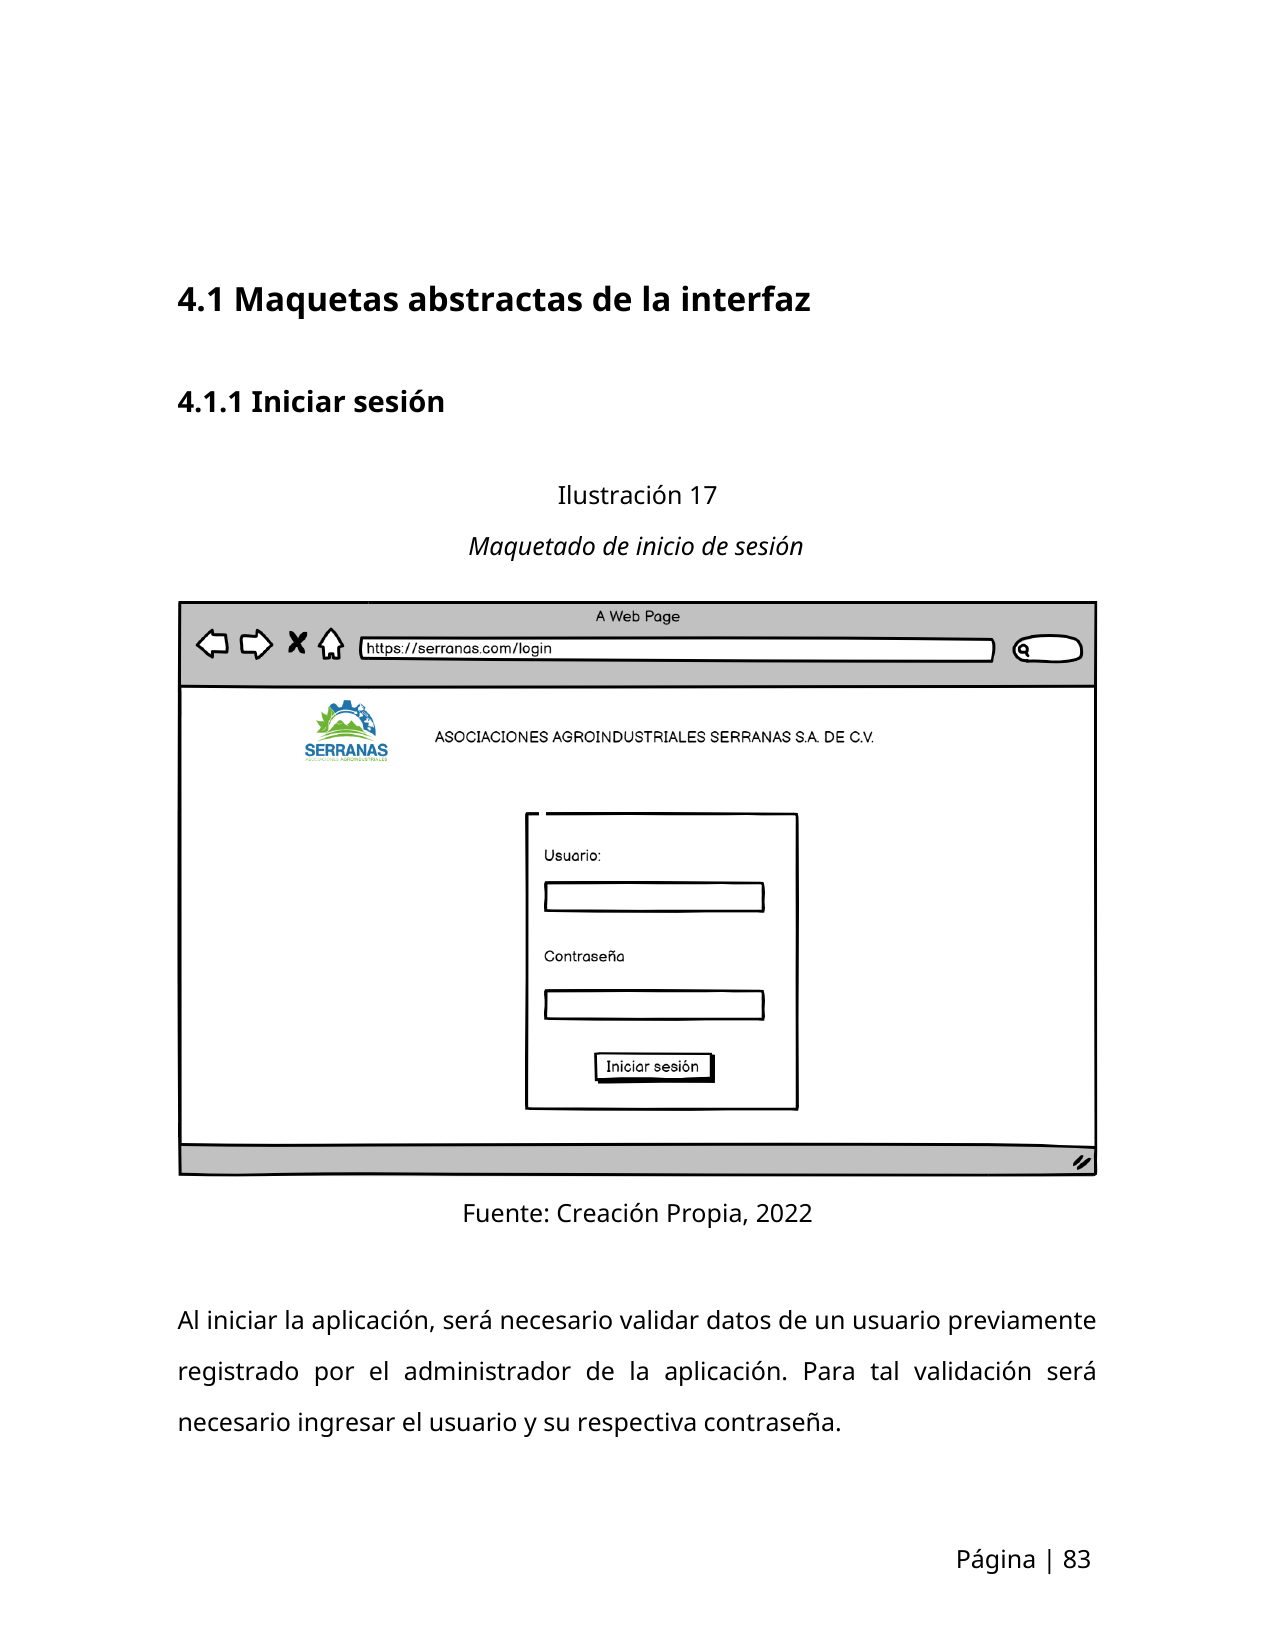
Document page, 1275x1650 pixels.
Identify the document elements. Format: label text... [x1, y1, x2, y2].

text Ilustración 17 Maquetado de inicio de sesión [177, 478, 1098, 563]
text Al iniciar la aplicación, será necesario validar datos de un usuario previamente registrado por el administrador de la aplicación. Para tal validación será necesario ingresar el usuario y su respectiva contraseña. [177, 1303, 1098, 1439]
text Fuente: Creación Propia, 2022 [177, 1196, 1098, 1230]
picture [177, 601, 1098, 1177]
subtitle 4.1 Maquetas abstractas de la interfaz [177, 275, 1098, 321]
subtitle 4.1.1 Iniciar sesión [177, 381, 1098, 421]
